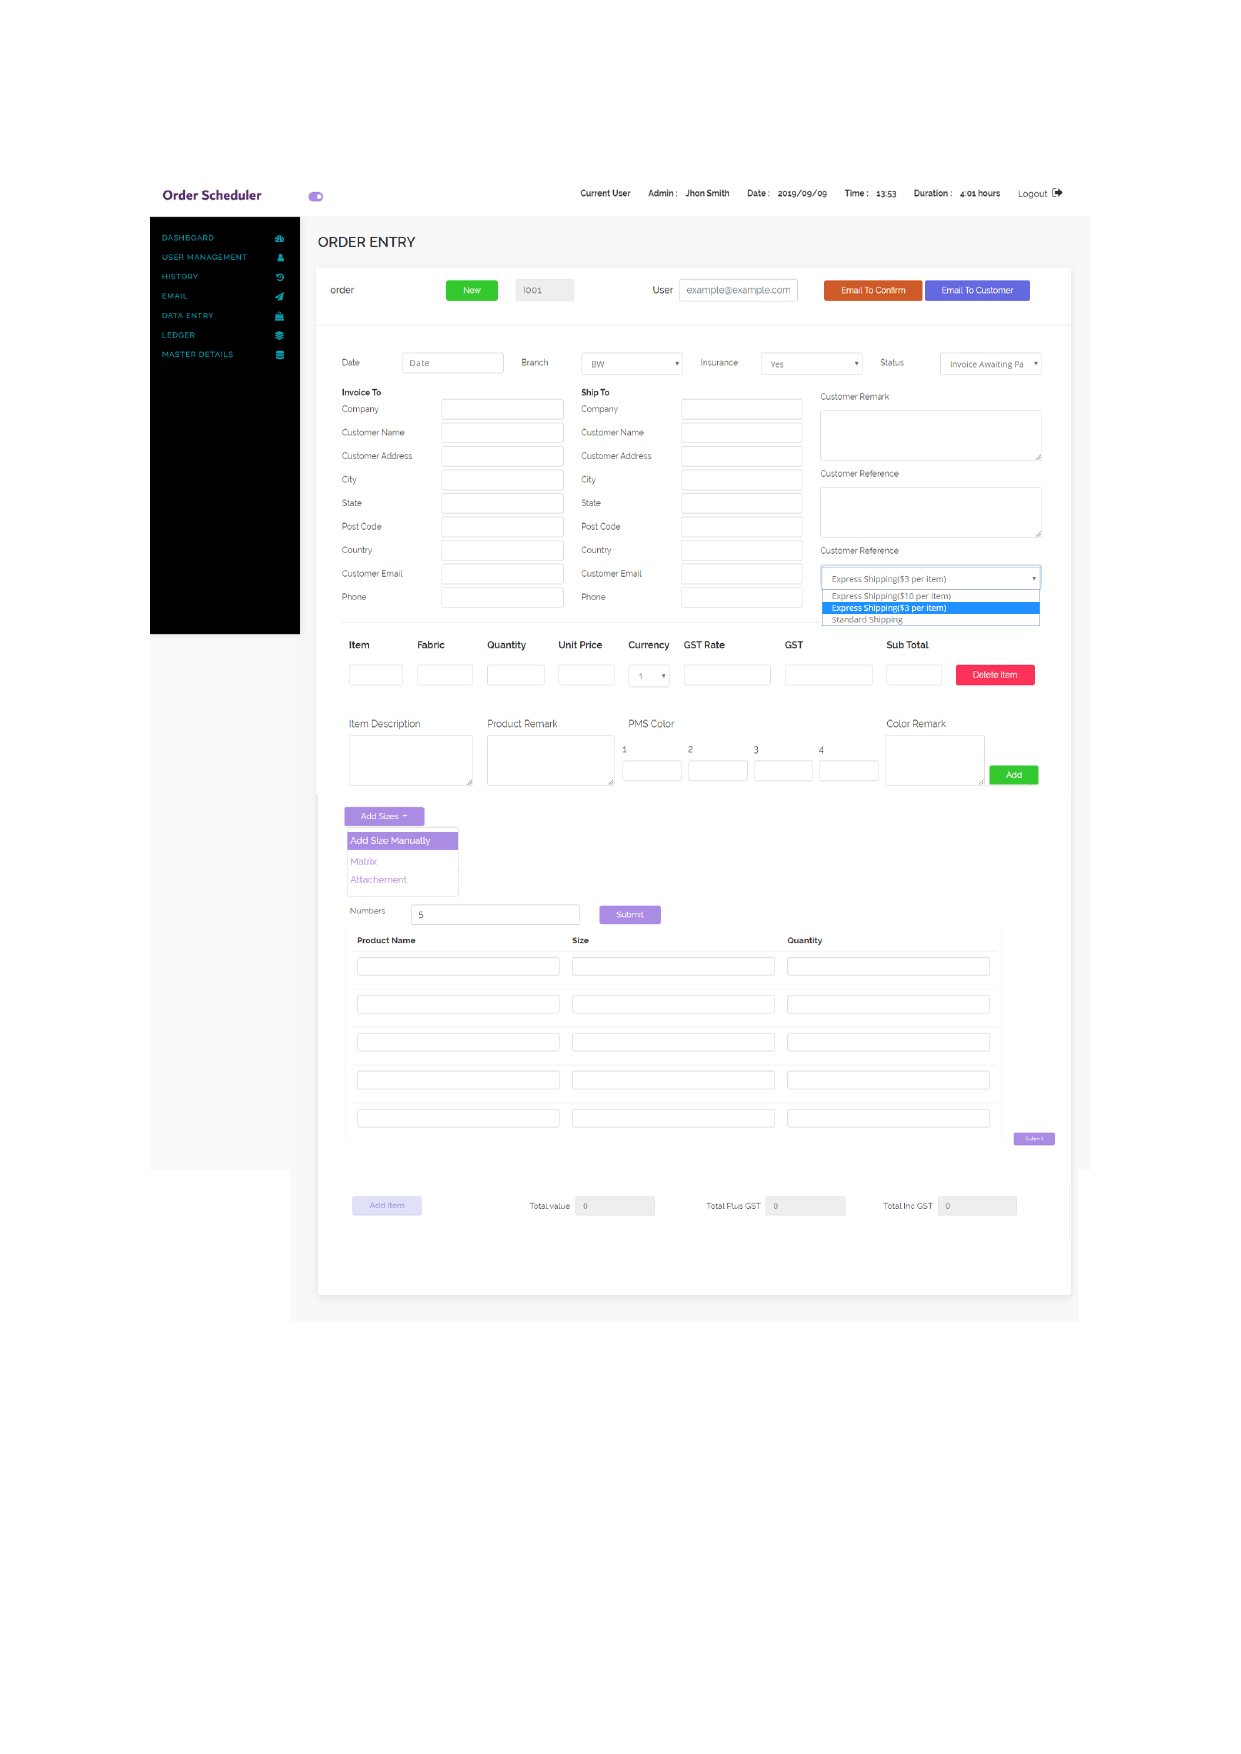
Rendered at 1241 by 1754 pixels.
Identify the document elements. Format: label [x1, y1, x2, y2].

picture [150, 150, 1090, 1325]
